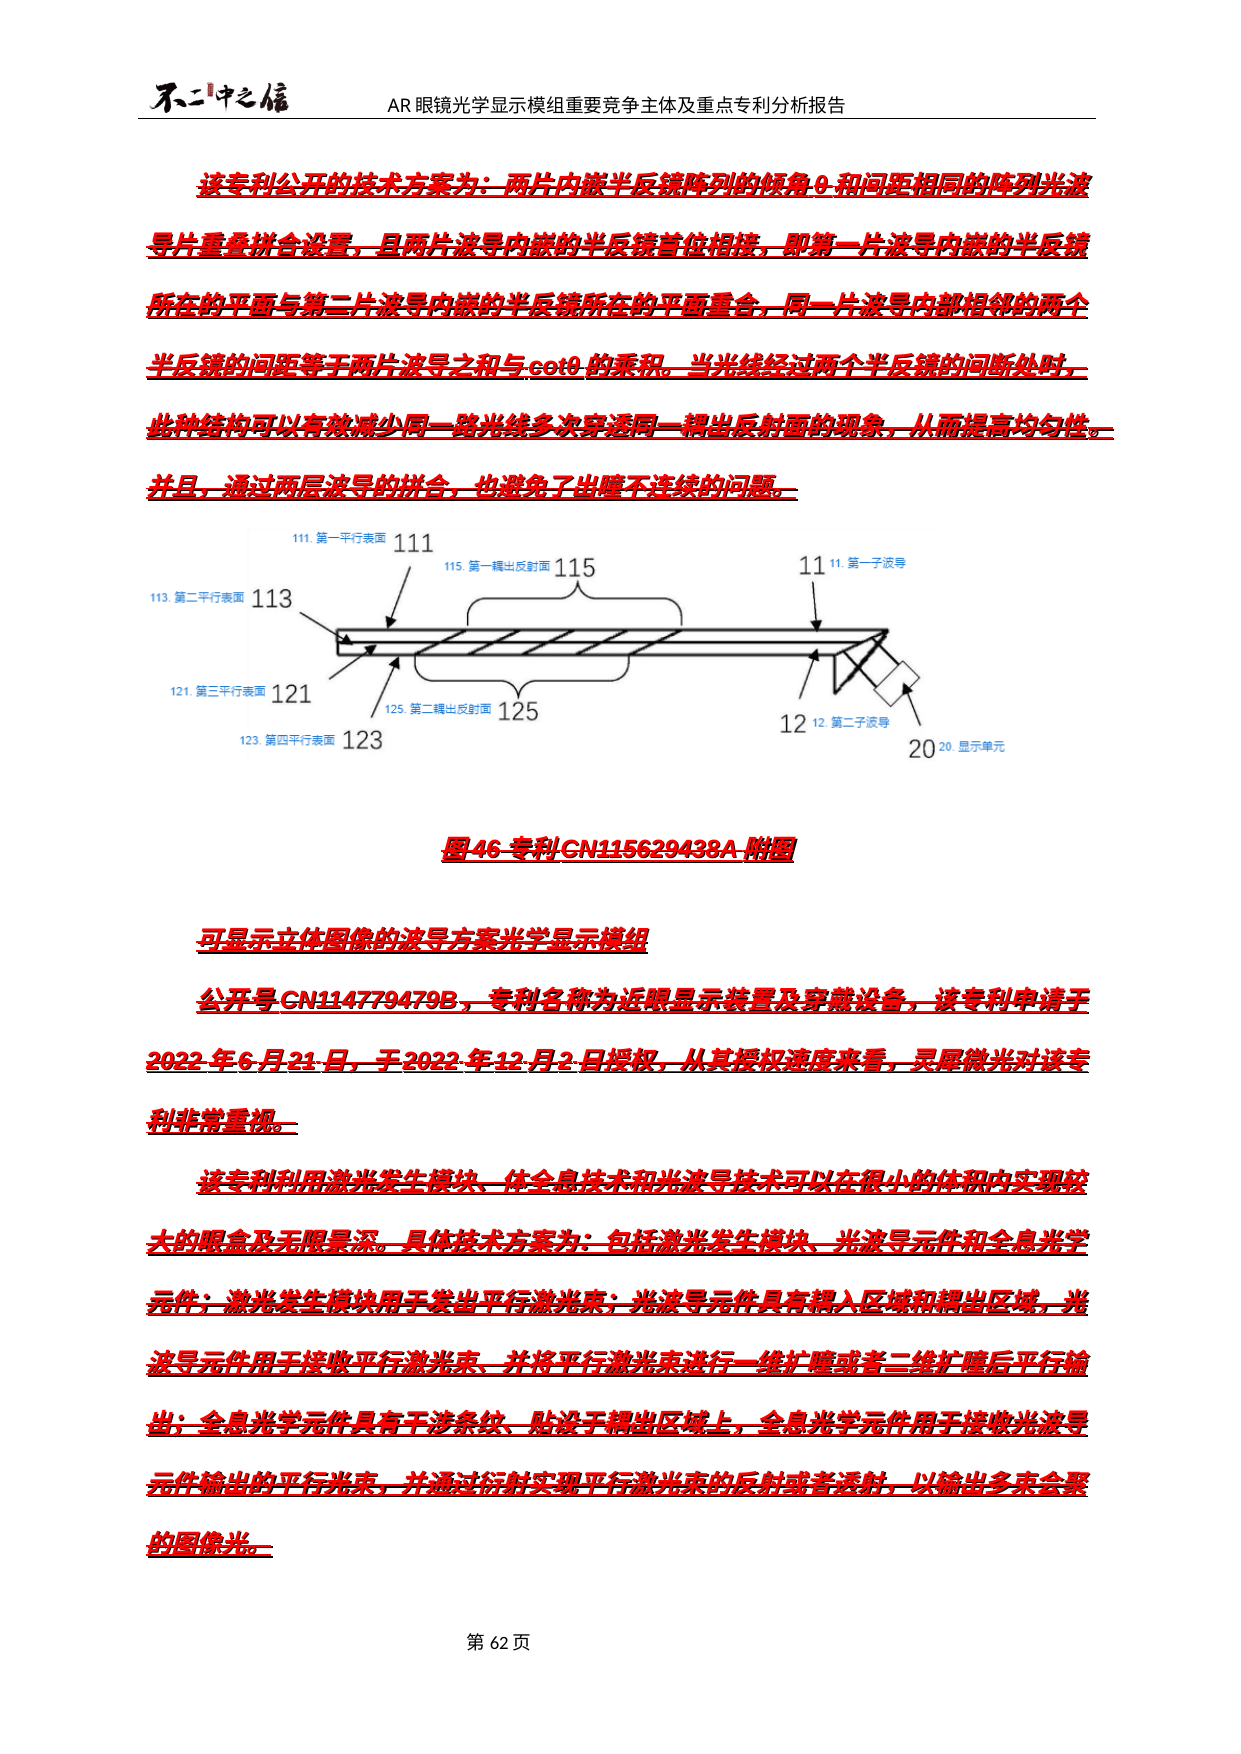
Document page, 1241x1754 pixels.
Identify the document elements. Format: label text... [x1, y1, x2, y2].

picture [145, 514, 1011, 788]
text 该专利利用激光发生模块、体全息技术和光波导技术可以在很小的体积内实现较大的眼盒及无限景深。具体技术方案为：包括激光发生模块、光波导元件和全息光学元件；激光发生模块用于发出平行激光束；光波导元件具有耦入区域和耦出区域，光波导元件用于接收平行激光束、并将平行激光束进行一维扩瞳或者二维扩瞳后平行输出；全息光学元件具有干涉条纹、贴设于耦出区域上，全息光学元件用于接收光波导元件输出的平行光束，并通过衍射实现平行激光束的反射或者透射，以输出多束会聚的图像光。 [146, 1315, 1087, 1364]
text 该专利公开的技术方案为：两片内嵌半反镜阵列的倾角θ和间距相同的阵列光波导片重叠拼合设置，且两片波导内嵌的半反镜首位相接，即第一片波导内嵌的半反镜所在的平面与第二片波导内嵌的半反镜所在的平面重合，同一片波导内部相邻的两个半反镜的间距等于两片波导之和与cotθ的乘积。当光线经过两个半反镜的间断处时，此种结构可以有效减少同一路光线多次穿透同一耦出反射面的现象，从而提高均匀性。并且，通过两层波导的拼合，也避免了出瞳不连续的问题。 [146, 152, 1087, 246]
text 公开号CN114779479B，专利名称为近眼显示装置及穿戴设备，该专利申请于2022年6月21日，于2022年12月2日授权，从其授权速度来看，灵犀微光对该专利非常重视。 [146, 968, 1087, 1062]
text 该专利公开的技术方案为：两片内嵌半反镜阵列的倾角θ和间距相同的阵列光波导片重叠拼合设置，且两片波导内嵌的半反镜首位相接，即第一片波导内嵌的半反镜所在的平面与第二片波导内嵌的半反镜所在的平面重合，同一片波导内部相邻的两个半反镜的间距等于两片波导之和与cotθ的乘积。当光线经过两个半反镜的间断处时，此种结构可以有效减少同一路光线多次穿透同一耦出反射面的现象，从而提高均匀性。并且，通过两层波导的拼合，也避免了出瞳不连续的问题。 [146, 439, 1087, 514]
picture [139, 119, 299, 126]
text 公开号CN114779479B，专利名称为近眼显示装置及穿戴设备，该专利申请于2022年6月21日，于2022年12月2日授权，从其授权速度来看，灵犀微光对该专利非常重视。 [146, 1072, 1087, 1149]
text 该专利利用激光发生模块、体全息技术和光波导技术可以在很小的体积内实现较大的眼盒及无限景深。具体技术方案为：包括激光发生模块、光波导元件和全息光学元件；激光发生模块用于发出平行激光束；光波导元件具有耦入区域和耦出区域，光波导元件用于接收平行激光束、并将平行激光束进行一维扩瞳或者二维扩瞳后平行输出；全息光学元件具有干涉条纹、贴设于耦出区域上，全息光学元件用于接收光波导元件输出的平行光束，并通过衍射实现平行激光束的反射或者透射，以输出多束会聚的图像光。 [146, 1496, 1087, 1572]
picture [139, 70, 299, 118]
text 图 46 专利CN115629438A附图 [146, 817, 1087, 877]
text 该专利公开的技术方案为：两片内嵌半反镜阵列的倾角θ和间距相同的阵列光波导片重叠拼合设置，且两片波导内嵌的半反镜首位相接，即第一片波导内嵌的半反镜所在的平面与第二片波导内嵌的半反镜所在的平面重合，同一片波导内部相邻的两个半反镜的间距等于两片波导之和与cotθ的乘积。当光线经过两个半反镜的间断处时，此种结构可以有效减少同一路光线多次穿透同一耦出反射面的现象，从而提高均匀性。并且，通过两层波导的拼合，也避免了出瞳不连续的问题。 [146, 378, 1087, 427]
text 该专利利用激光发生模块、体全息技术和光波导技术可以在很小的体积内实现较大的眼盒及无限景深。具体技术方案为：包括激光发生模块、光波导元件和全息光学元件；激光发生模块用于发出平行激光束；光波导元件具有耦入区域和耦出区域，光波导元件用于接收平行激光束、并将平行激光束进行一维扩瞳或者二维扩瞳后平行输出；全息光学元件具有干涉条纹、贴设于耦出区域上，全息光学元件用于接收光波导元件输出的平行光束，并通过衍射实现平行激光束的反射或者透射，以输出多束会聚的图像光。 [146, 1254, 1087, 1303]
text 该专利利用激光发生模块、体全息技术和光波导技术可以在很小的体积内实现较大的眼盒及无限景深。具体技术方案为：包括激光发生模块、光波导元件和全息光学元件；激光发生模块用于发出平行激光束；光波导元件具有耦入区域和耦出区域，光波导元件用于接收平行激光束、并将平行激光束进行一维扩瞳或者二维扩瞳后平行输出；全息光学元件具有干涉条纹、贴设于耦出区域上，全息光学元件用于接收光波导元件输出的平行光束，并通过衍射实现平行激光束的反射或者透射，以输出多束会聚的图像光。 [146, 1149, 1087, 1243]
text 该专利利用激光发生模块、体全息技术和光波导技术可以在很小的体积内实现较大的眼盒及无限景深。具体技术方案为：包括激光发生模块、光波导元件和全息光学元件；激光发生模块用于发出平行激光束；光波导元件具有耦入区域和耦出区域，光波导元件用于接收平行激光束、并将平行激光束进行一维扩瞳或者二维扩瞳后平行输出；全息光学元件具有干涉条纹、贴设于耦出区域上，全息光学元件用于接收光波导元件输出的平行光束，并通过衍射实现平行激光束的反射或者透射，以输出多束会聚的图像光。 [146, 1375, 1087, 1424]
text 可显示立体图像的波导方案光学显示模组 [146, 907, 1087, 968]
text 该专利利用激光发生模块、体全息技术和光波导技术可以在很小的体积内实现较大的眼盒及无限景深。具体技术方案为：包括激光发生模块、光波导元件和全息光学元件；激光发生模块用于发出平行激光束；光波导元件具有耦入区域和耦出区域，光波导元件用于接收平行激光束、并将平行激光束进行一维扩瞳或者二维扩瞳后平行输出；全息光学元件具有干涉条纹、贴设于耦出区域上，全息光学元件用于接收光波导元件输出的平行光束，并通过衍射实现平行激光束的反射或者透射，以输出多束会聚的图像光。 [146, 1436, 1087, 1484]
text 该专利公开的技术方案为：两片内嵌半反镜阵列的倾角θ和间距相同的阵列光波导片重叠拼合设置，且两片波导内嵌的半反镜首位相接，即第一片波导内嵌的半反镜所在的平面与第二片波导内嵌的半反镜所在的平面重合，同一片波导内部相邻的两个半反镜的间距等于两片波导之和与cotθ的乘积。当光线经过两个半反镜的间断处时，此种结构可以有效减少同一路光线多次穿透同一耦出反射面的现象，从而提高均匀性。并且，通过两层波导的拼合，也避免了出瞳不连续的问题。 [146, 257, 1087, 306]
text 该专利公开的技术方案为：两片内嵌半反镜阵列的倾角θ和间距相同的阵列光波导片重叠拼合设置，且两片波导内嵌的半反镜首位相接，即第一片波导内嵌的半反镜所在的平面与第二片波导内嵌的半反镜所在的平面重合，同一片波导内部相邻的两个半反镜的间距等于两片波导之和与cotθ的乘积。当光线经过两个半反镜的间断处时，此种结构可以有效减少同一路光线多次穿透同一耦出反射面的现象，从而提高均匀性。并且，通过两层波导的拼合，也避免了出瞳不连续的问题。 [146, 318, 1087, 367]
